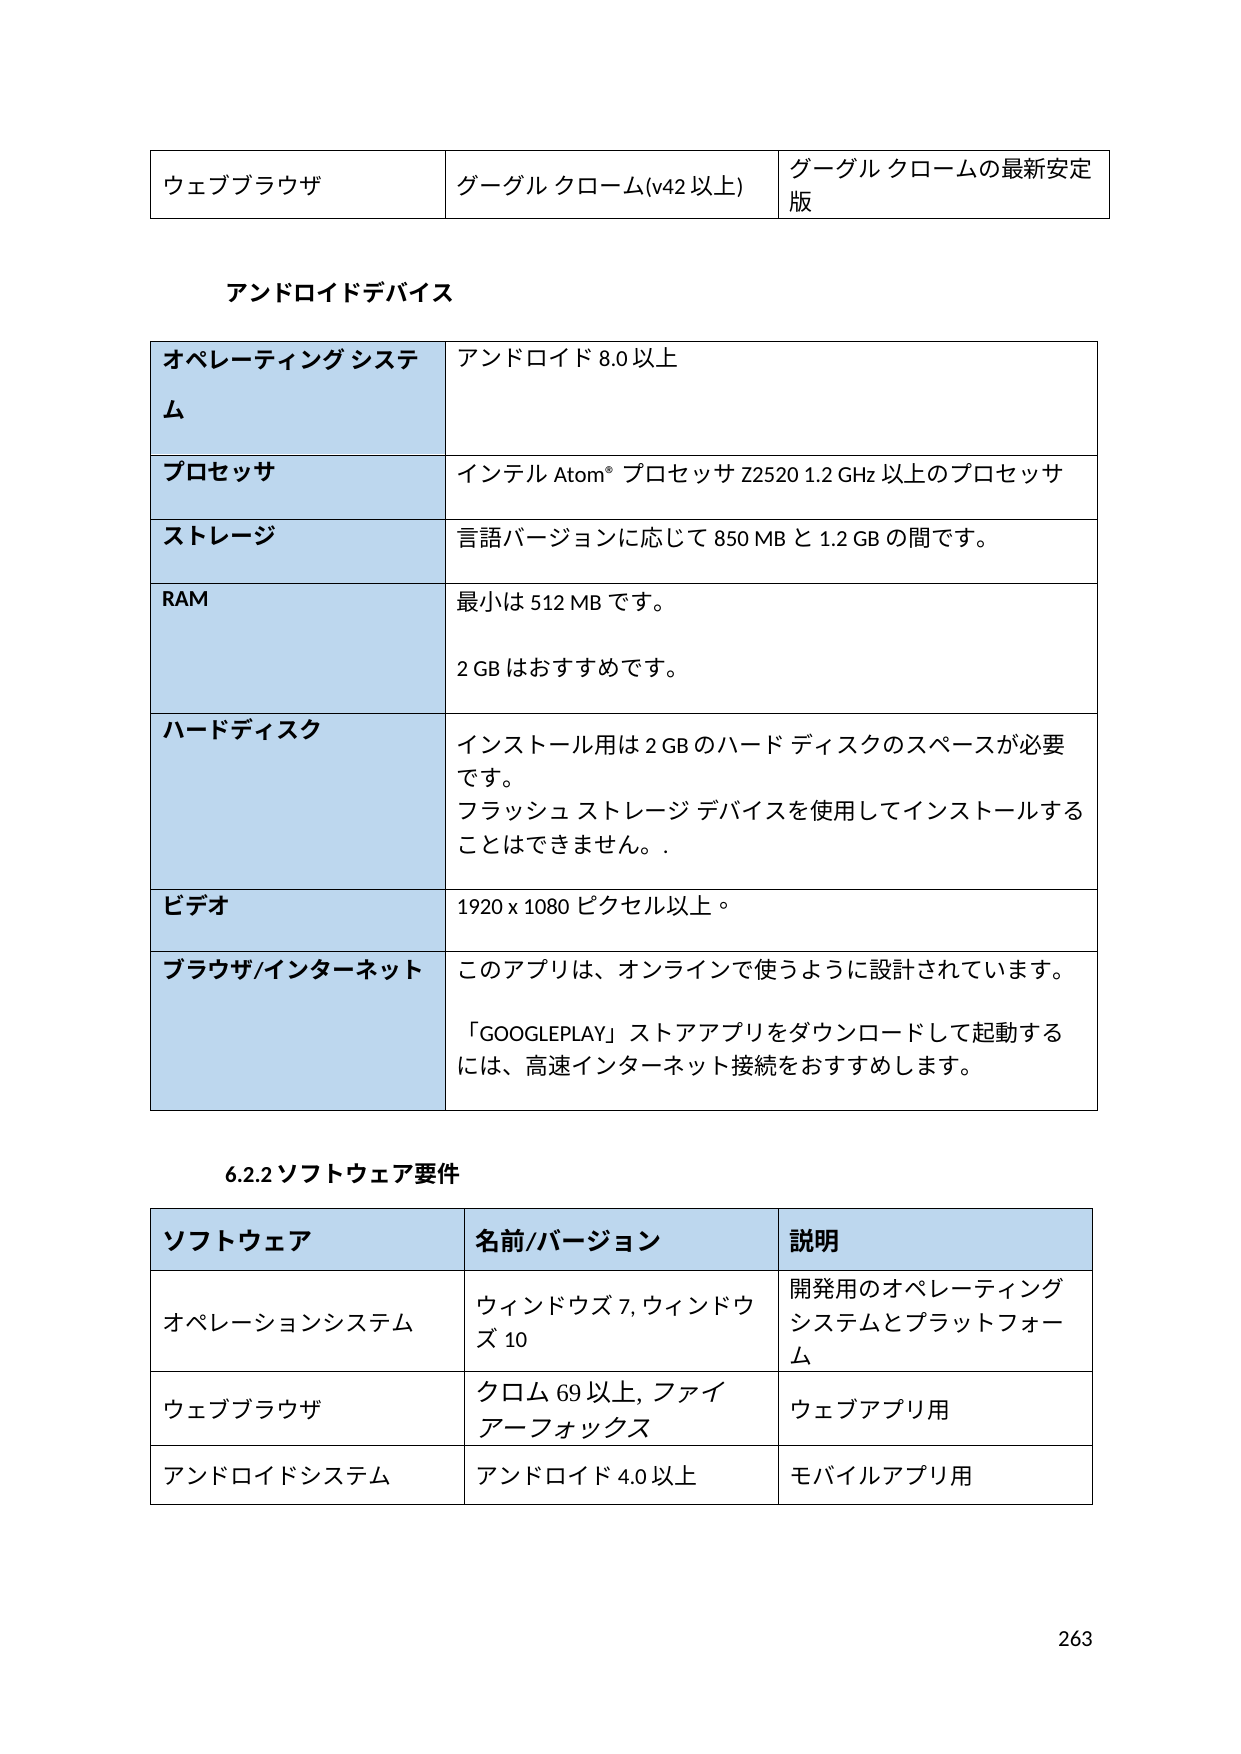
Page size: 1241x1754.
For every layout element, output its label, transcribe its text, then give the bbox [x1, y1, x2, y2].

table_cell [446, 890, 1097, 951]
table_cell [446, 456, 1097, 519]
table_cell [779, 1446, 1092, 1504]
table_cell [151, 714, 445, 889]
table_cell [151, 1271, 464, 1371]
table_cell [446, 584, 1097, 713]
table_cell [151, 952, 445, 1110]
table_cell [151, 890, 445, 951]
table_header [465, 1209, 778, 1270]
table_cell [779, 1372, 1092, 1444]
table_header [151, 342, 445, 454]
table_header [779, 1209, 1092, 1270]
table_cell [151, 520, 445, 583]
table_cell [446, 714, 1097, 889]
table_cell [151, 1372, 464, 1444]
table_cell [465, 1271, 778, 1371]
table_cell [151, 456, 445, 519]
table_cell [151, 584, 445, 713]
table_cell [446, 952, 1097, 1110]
text アンドロイドデバイス [150, 277, 1093, 308]
text 6.2.2ソフトウェア要件 [150, 1158, 1093, 1189]
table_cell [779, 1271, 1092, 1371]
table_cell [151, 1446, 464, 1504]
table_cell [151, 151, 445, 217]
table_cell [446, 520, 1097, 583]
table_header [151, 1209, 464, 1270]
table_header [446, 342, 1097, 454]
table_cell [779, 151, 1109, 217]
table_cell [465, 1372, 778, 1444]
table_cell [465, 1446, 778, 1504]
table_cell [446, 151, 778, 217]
